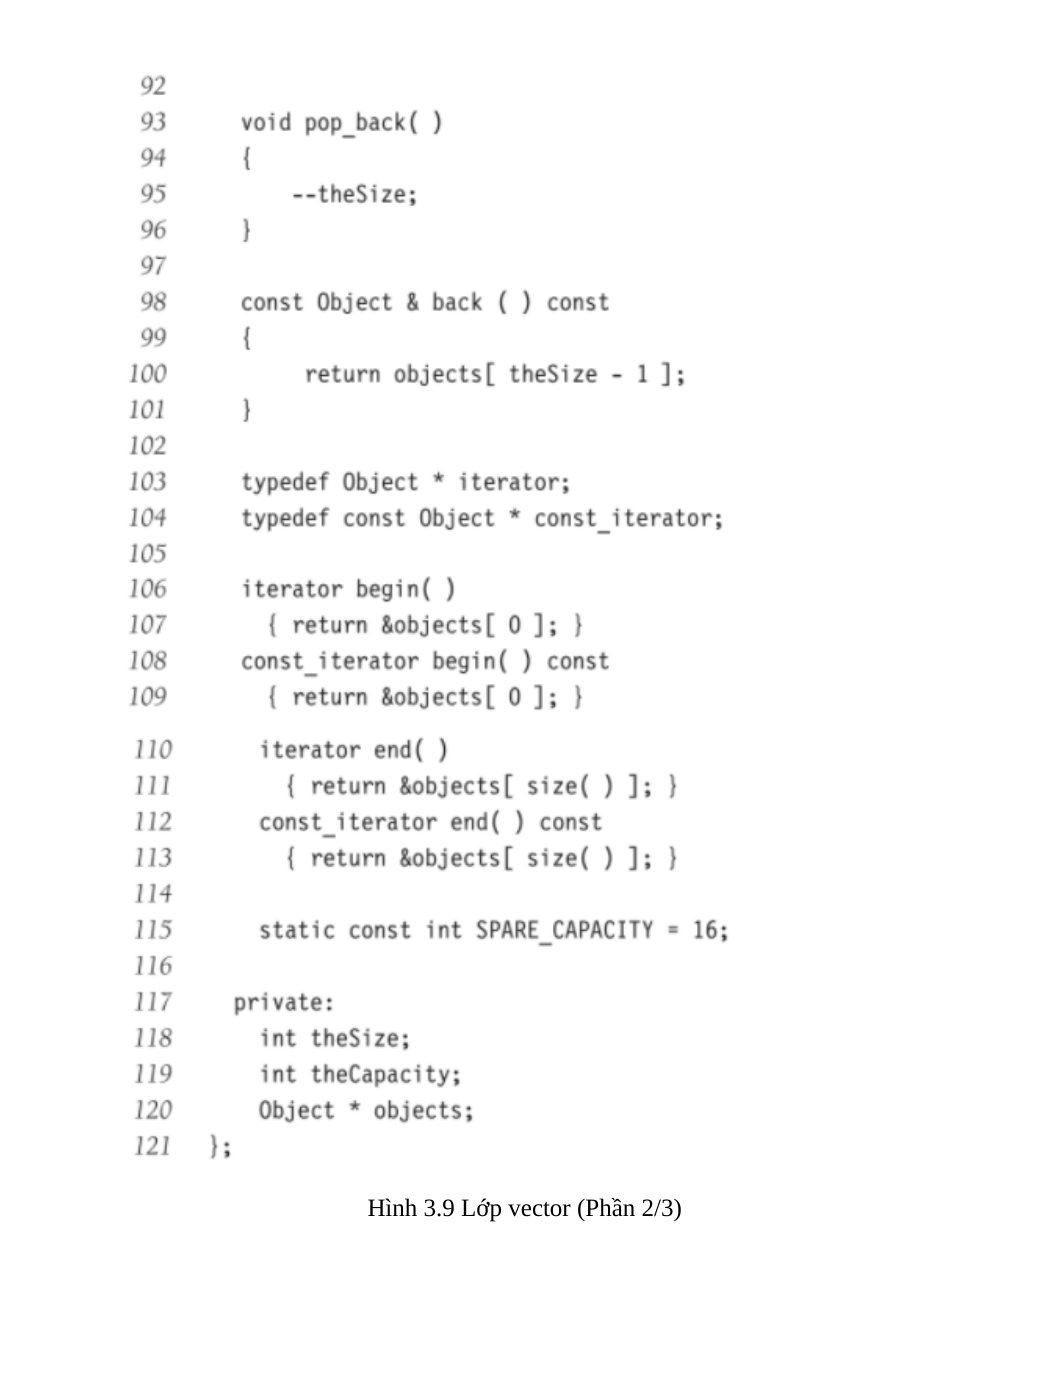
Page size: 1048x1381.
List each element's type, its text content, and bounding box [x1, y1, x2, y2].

picture [120, 731, 793, 1174]
text Hình 3.9 Lớp vector (Phần 2/3) [77, 1193, 972, 1221]
picture [120, 70, 806, 730]
